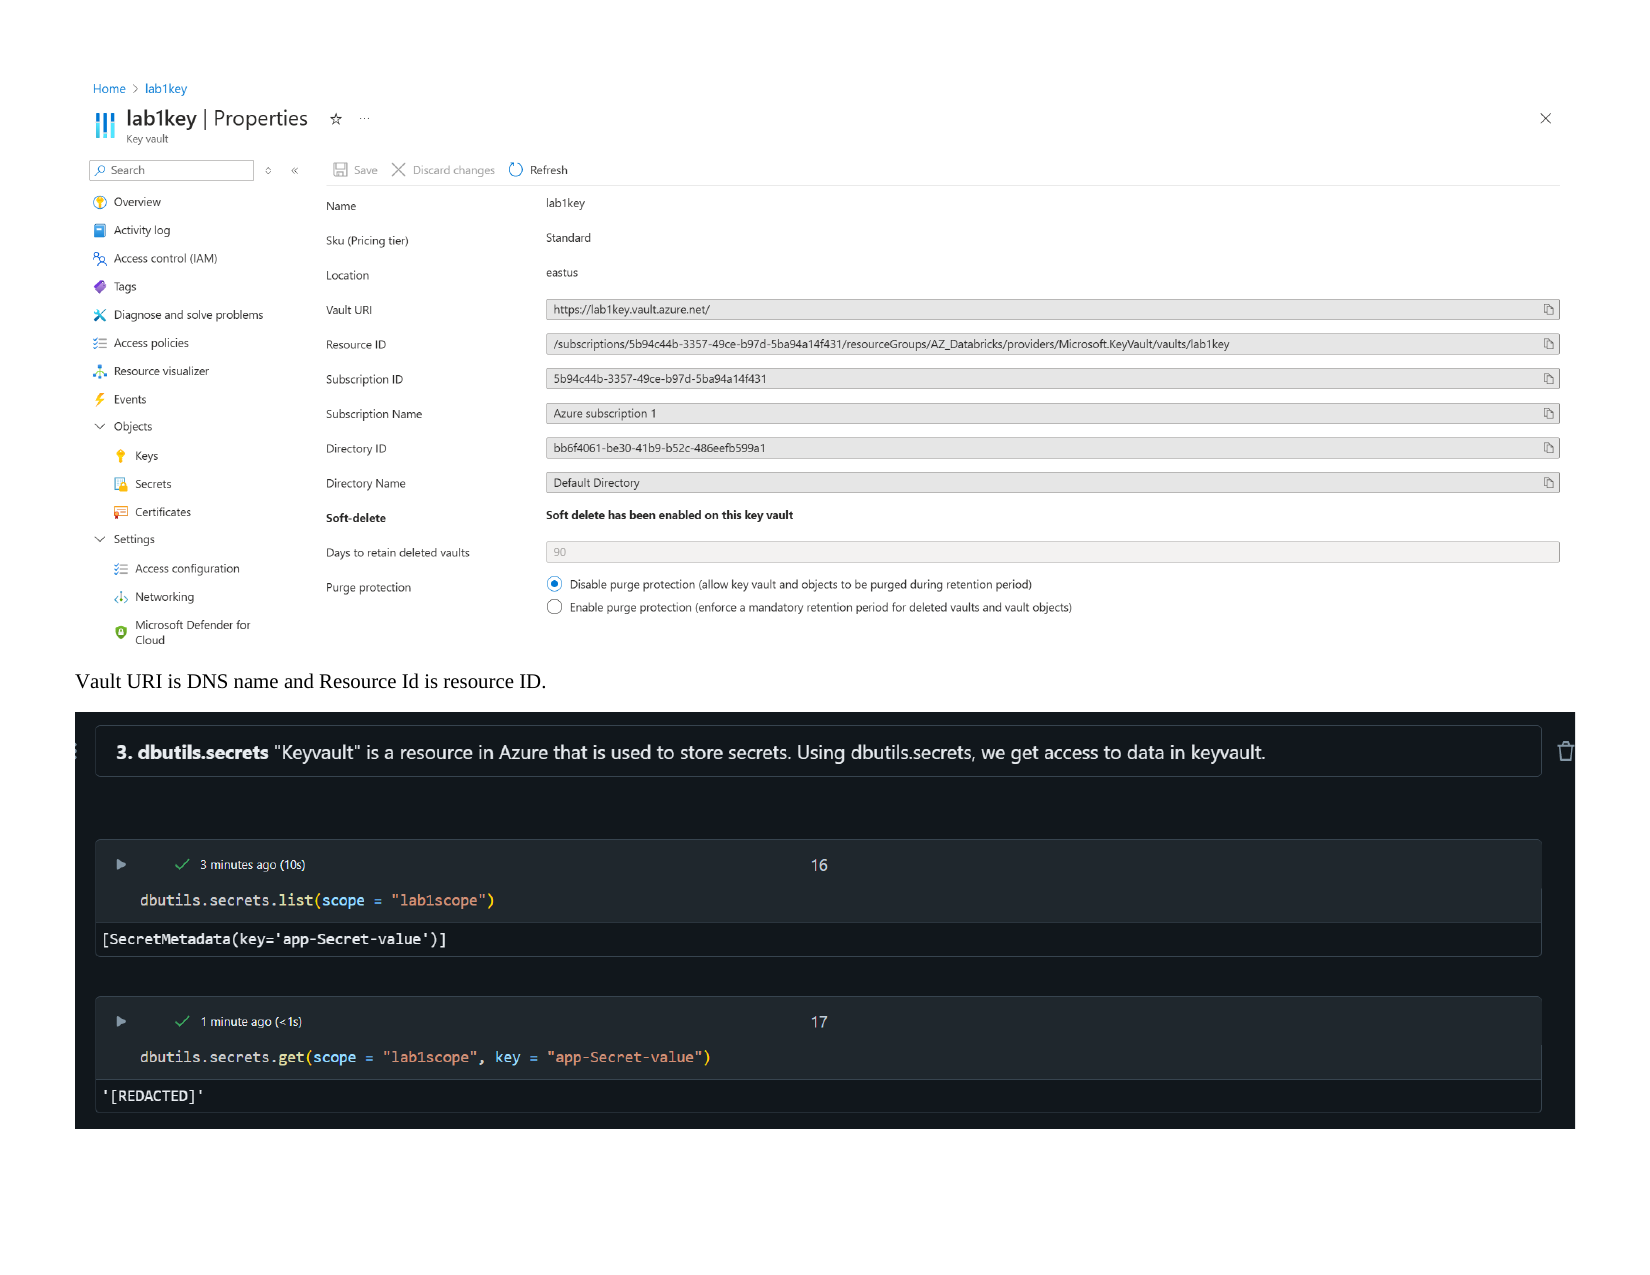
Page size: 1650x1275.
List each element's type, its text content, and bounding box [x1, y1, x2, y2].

picture [75, 712, 1575, 1129]
text Vault URI is DNS name and Resource Id is resource ID. [75, 669, 1575, 693]
picture [75, 75, 1575, 651]
